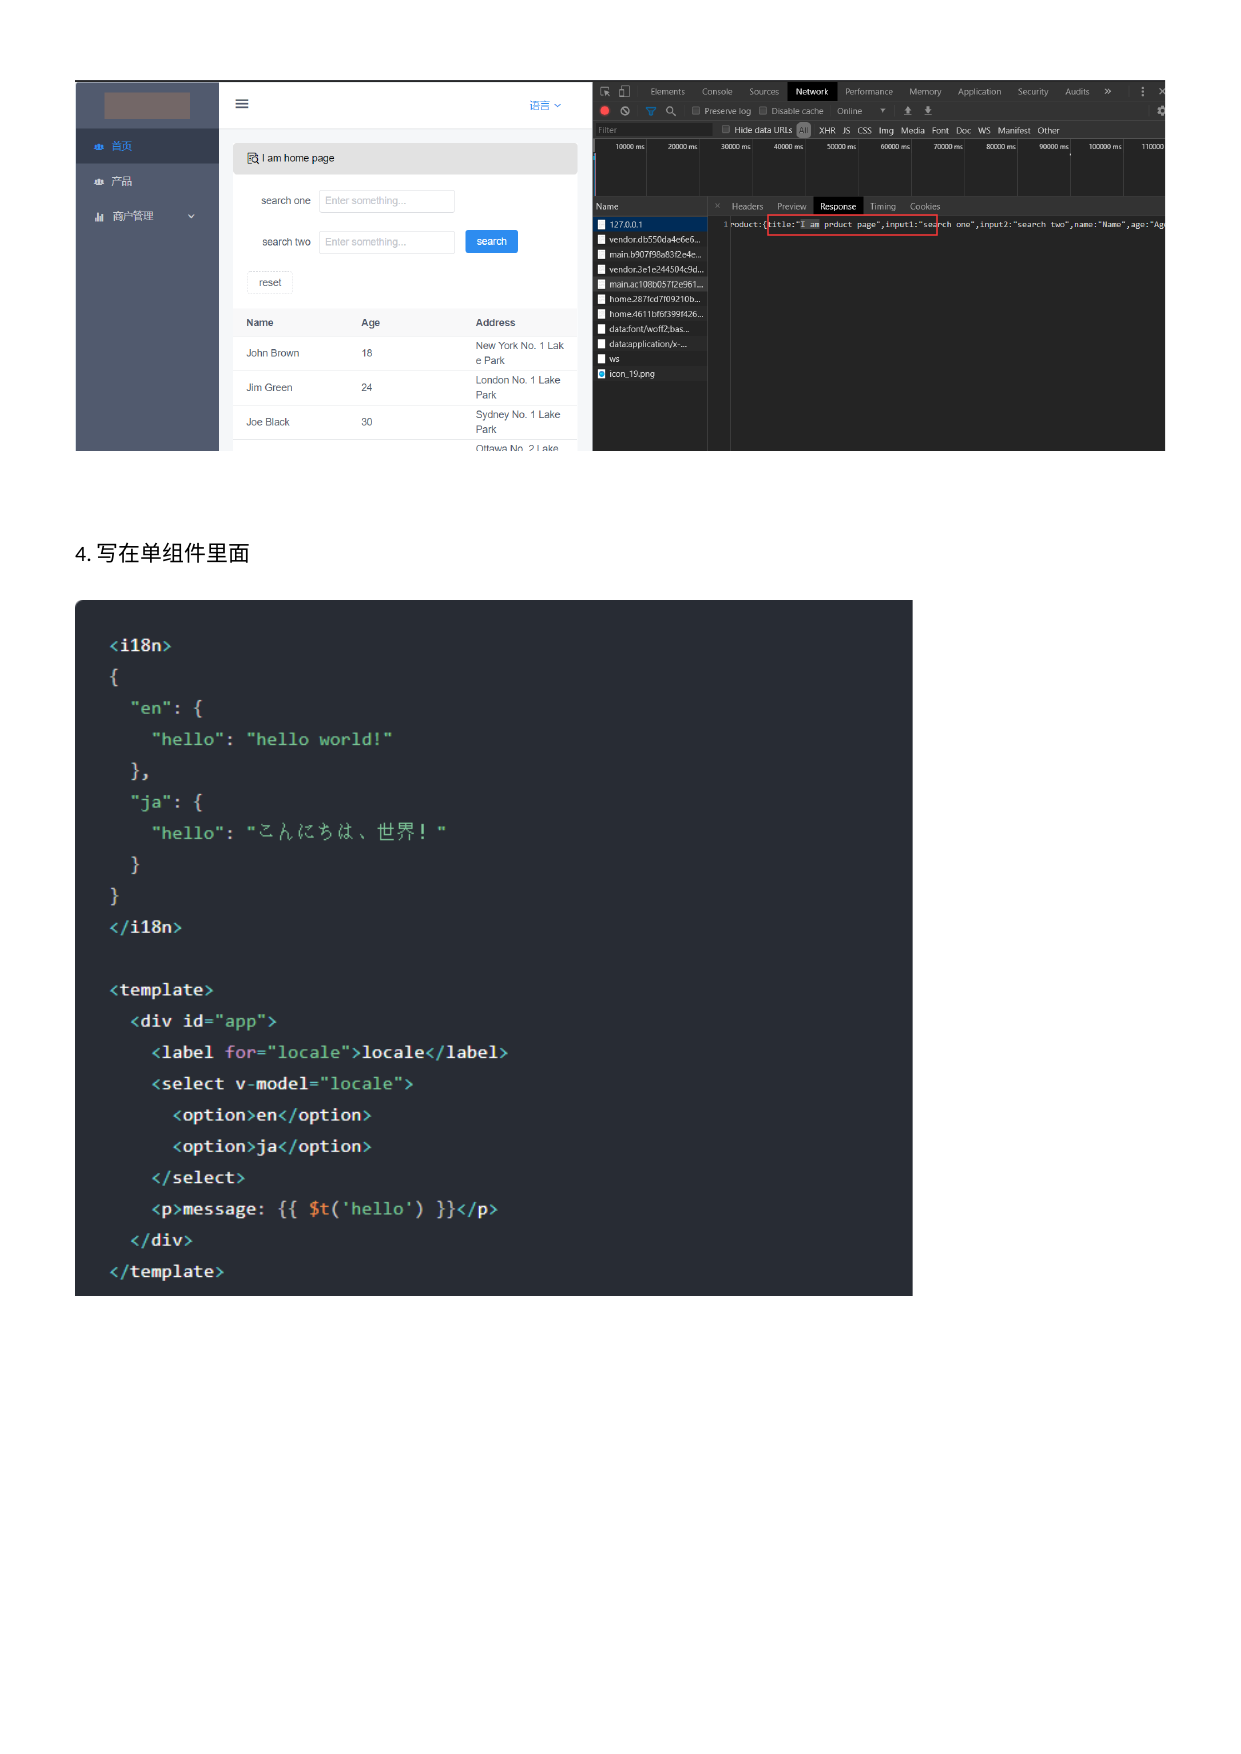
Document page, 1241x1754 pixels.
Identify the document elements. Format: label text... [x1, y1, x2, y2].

picture [75, 600, 913, 1296]
picture [75, 80, 1166, 451]
text 4. 写在单组件里面 [75, 536, 1165, 568]
